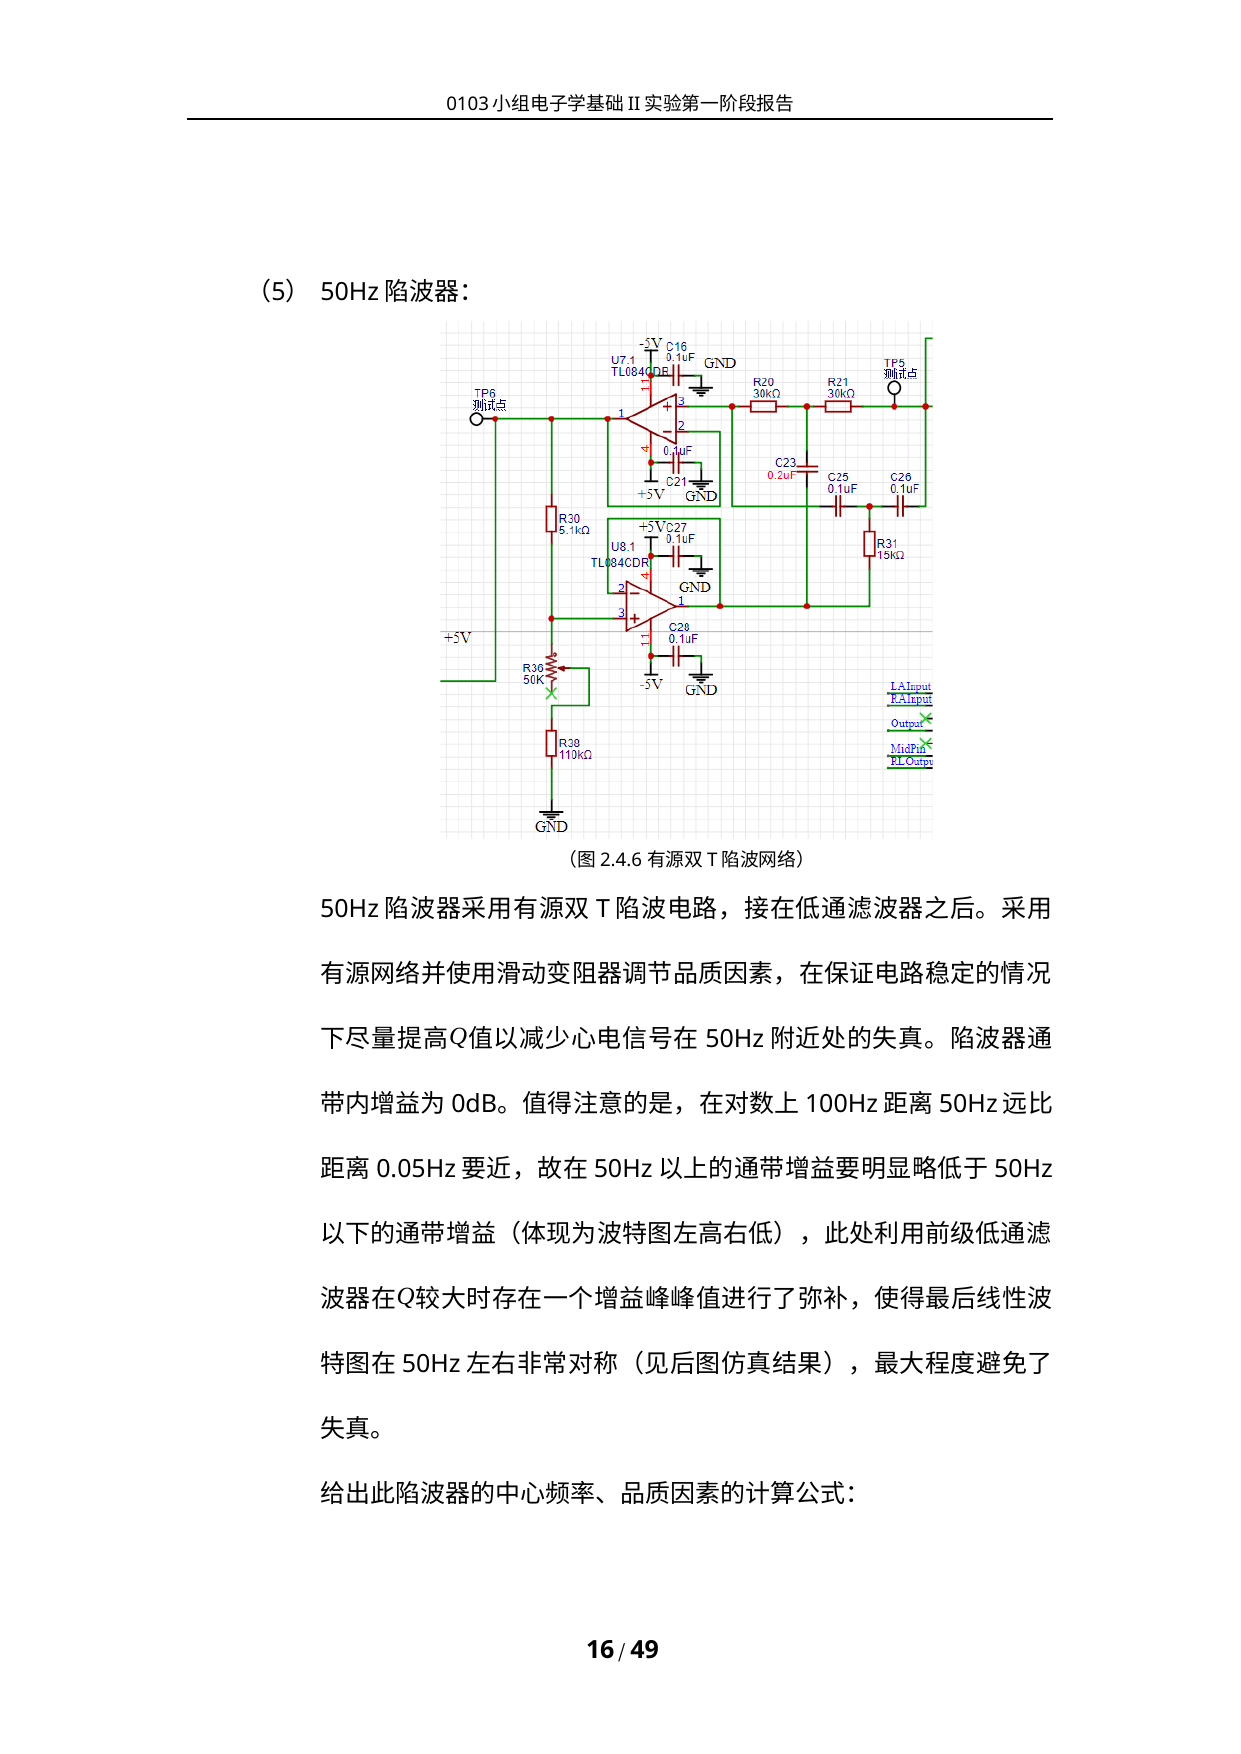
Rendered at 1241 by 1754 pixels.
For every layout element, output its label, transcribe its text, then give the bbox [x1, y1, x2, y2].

text 50Hz陷波器采用有源双T陷波电路，接在低通滤波器之后。采用有源网络并使用滑动变阻器调节品质因素，在保证电路稳定的情况下尽量提高值以减少心电信号在50Hz附近处的失真。陷波器通带内增益为0dB。值得注意的是，在对数上100Hz距离50Hz远比距离0.05Hz要近，故在50Hz以上的通带增益要明显略低于50Hz以下的通带增益（体现为波特图左高右低），此处利用前级低通滤波器在较大时存在一个增益峰峰值进行了弥补，使得最后线性波特图在50Hz左右非常对称（见后图仿真结果），最大程度避免了失真。 [320, 874, 1053, 1459]
list 给出此陷波器的中心频率、品质因素的计算公式： [320, 1459, 1053, 1524]
list （图2.4.6 有源双T陷波网络） [320, 842, 1053, 874]
list 50Hz陷波器： [246, 257, 1053, 322]
picture [440, 321, 933, 839]
